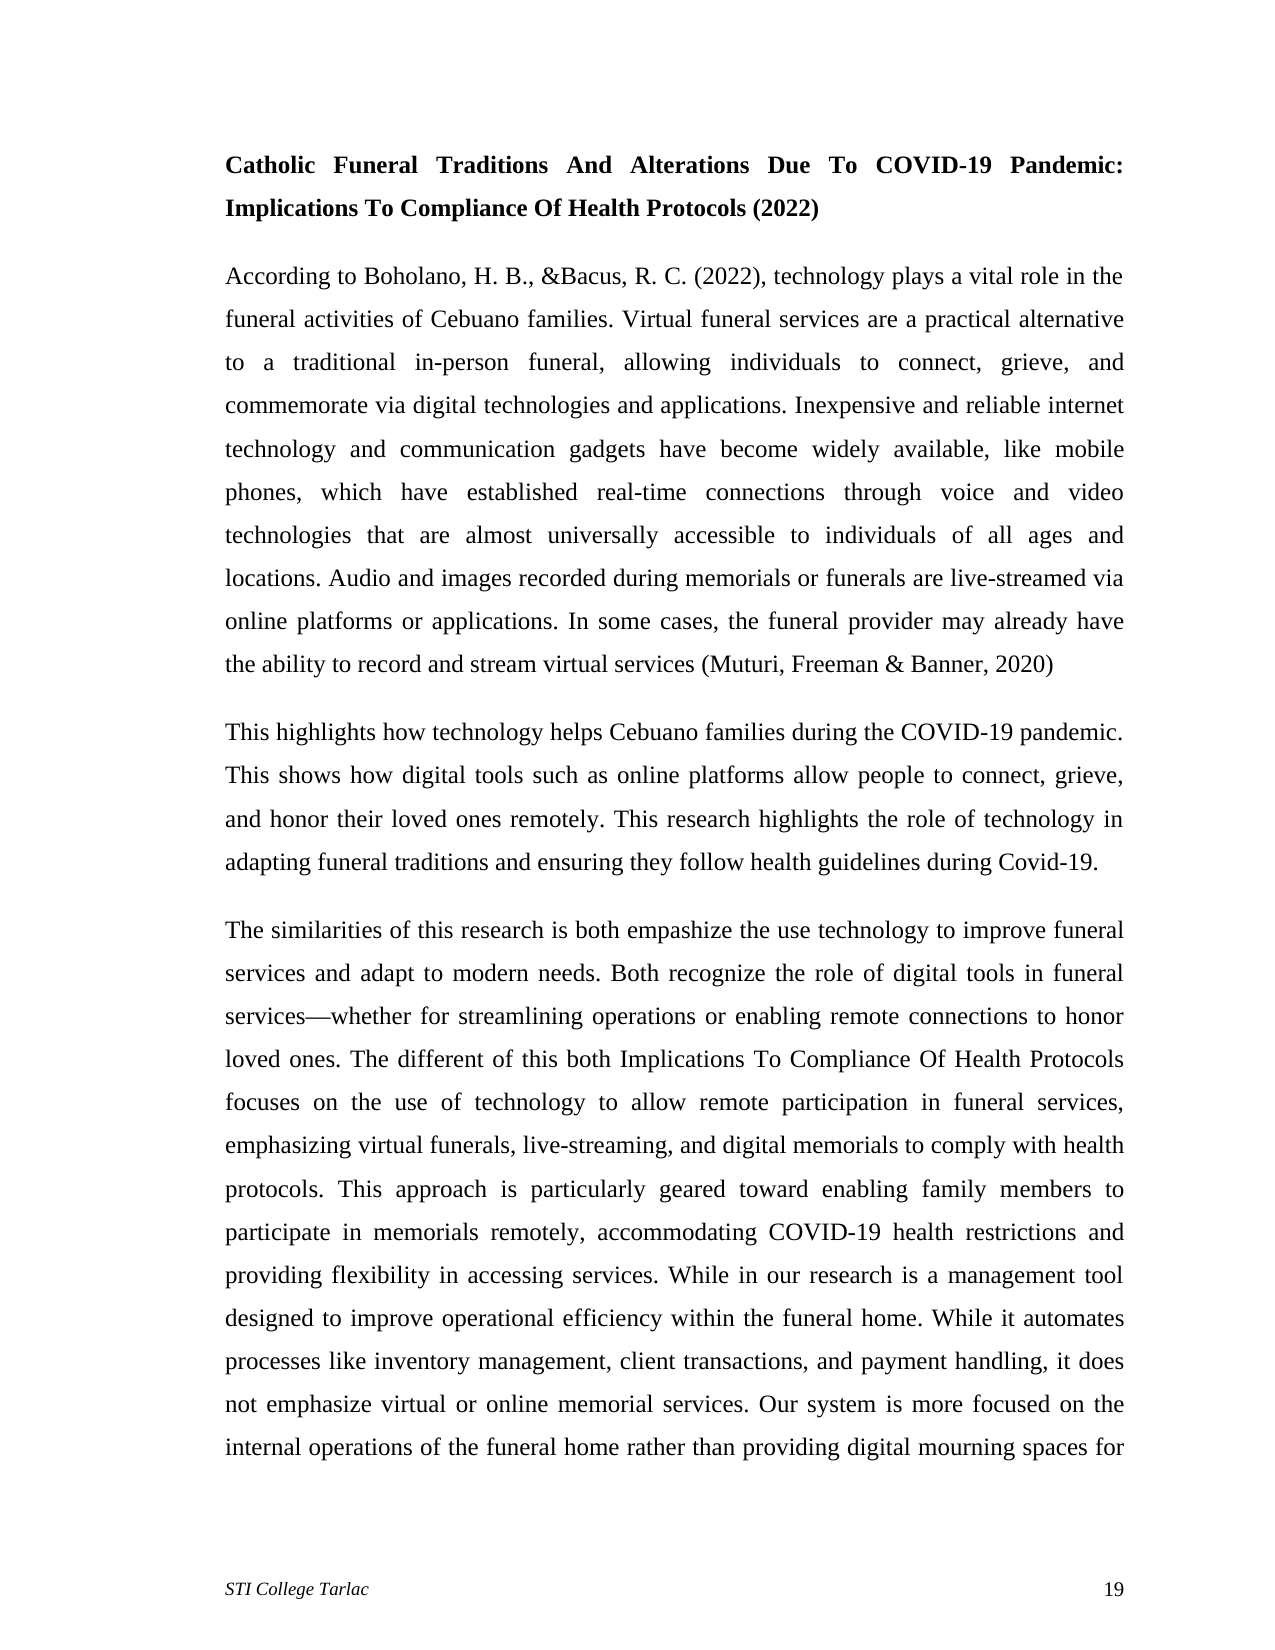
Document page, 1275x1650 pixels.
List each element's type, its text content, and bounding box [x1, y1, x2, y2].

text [225, 915, 1125, 1461]
text According to Boholano, H. B., &Bacus, R. C. (2022), technology plays a vital role in the funeral activities of Cebuano families. Virtual funeral services are a practical alternative to a traditional in-person funeral, allowing individuals to connect, grieve, and commemorate via digital technologies and applications. Inexpensive and reliable internet technology and communication gadgets have become widely available, like mobile phones, which have established real-time connections through voice and video technologies that are almost universally accessible to individuals of all ages and locations. Audio and images recorded during memorials or funerals are live-streamed via online platforms or applications. In some cases, the funeral provider may already have the ability to record and stream virtual services (Muturi, Freeman & Banner, 2020) [225, 261, 1125, 678]
text Catholic Funeral Traditions And Alterations Due To COVID-19 Pandemic: Implications To Compliance Of Health Protocols (2022) [225, 150, 1125, 222]
text This highlights how technology helps Cebuano families during the COVID-19 pandemic. This shows how digital tools such as online platforms allow people to connect, grieve, and honor their loved ones remotely. This research highlights the role of technology in adapting funeral traditions and ensuring they follow health guidelines during Covid-19. [225, 717, 1125, 876]
